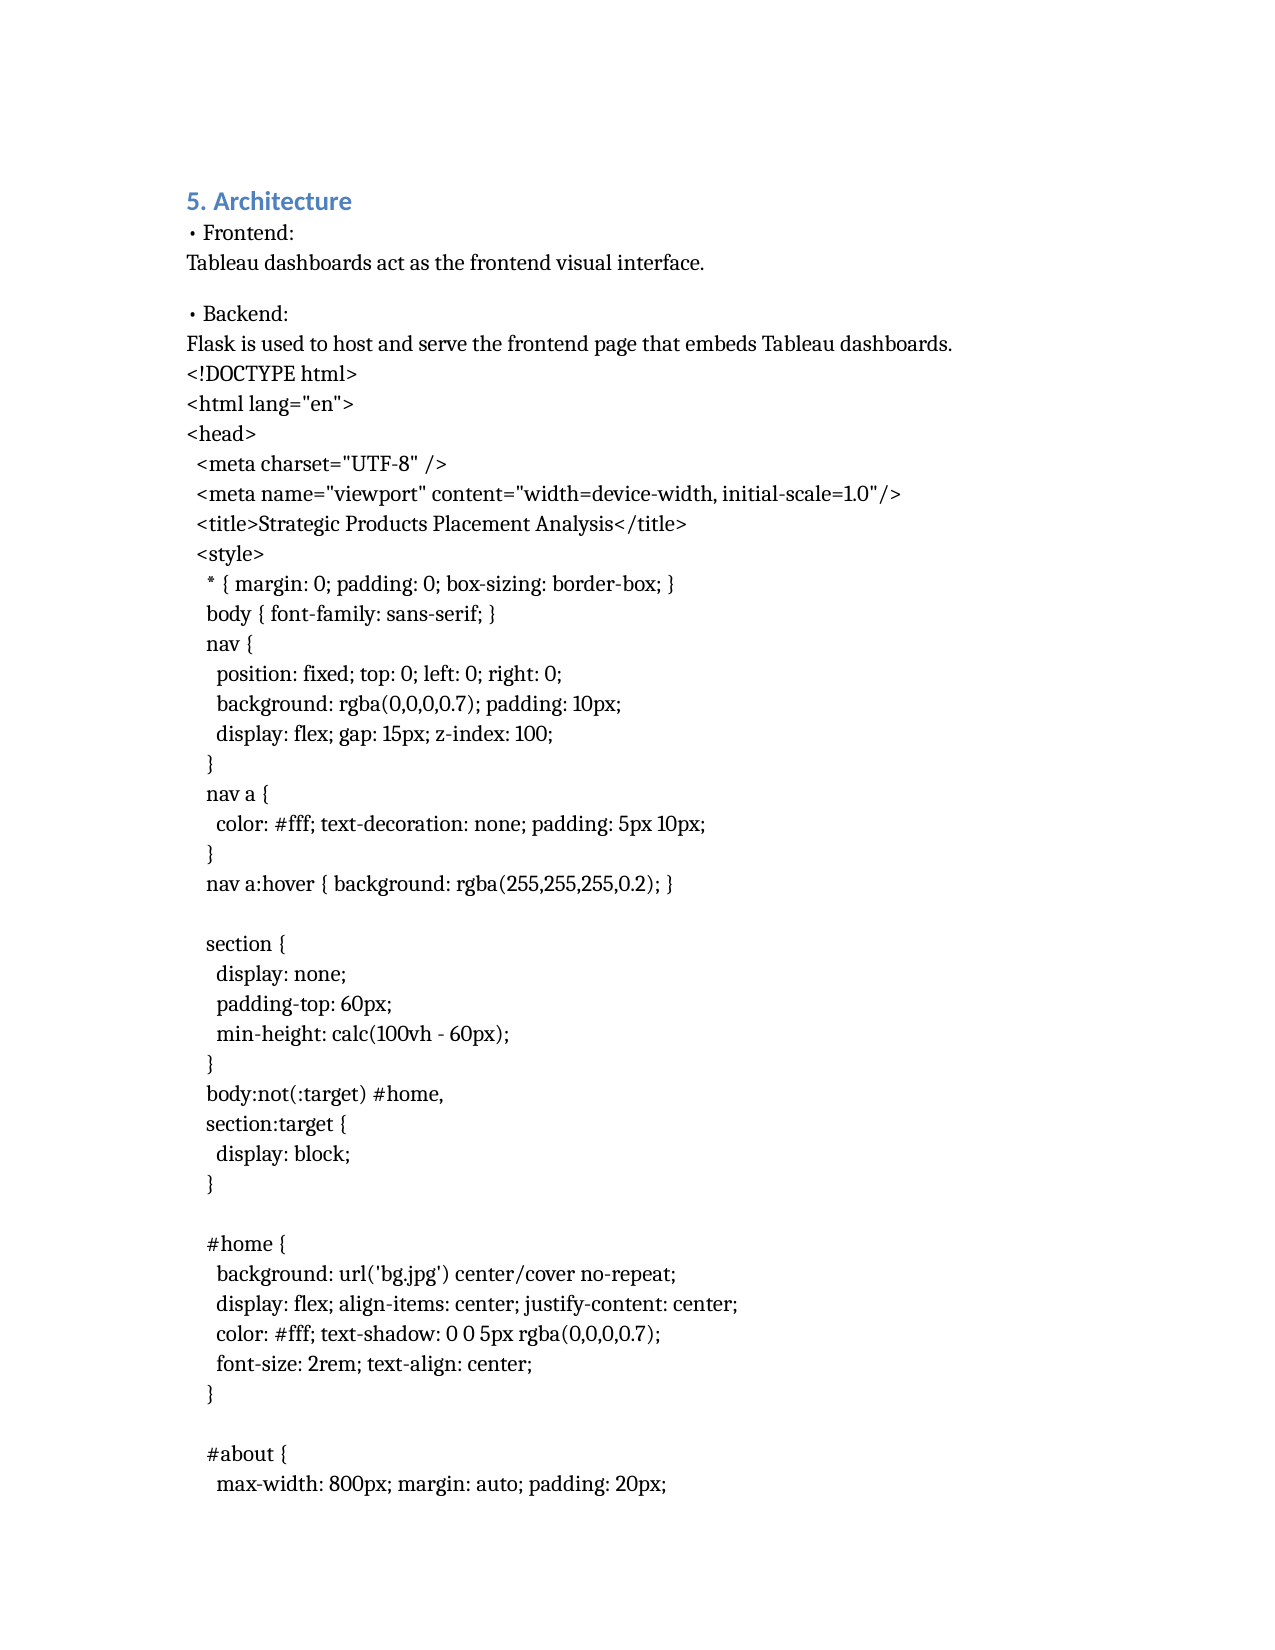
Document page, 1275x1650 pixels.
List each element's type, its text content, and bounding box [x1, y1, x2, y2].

text Flask is used to host and serve the frontend page that embeds Tableau dashboards. [186, 331, 1093, 357]
text <meta name="viewport" content="width=device-width, initial-scale=1.0"/> [186, 481, 1093, 507]
text min-height: calc(100vh - 60px); [186, 1021, 1093, 1047]
text nav a { [186, 781, 1093, 807]
text * { margin: 0; padding: 0; box-sizing: border-box; } [186, 571, 1093, 597]
text body:not(:target) #home, [186, 1081, 1093, 1107]
text position: fixed; top: 0; left: 0; right: 0; [186, 661, 1093, 687]
text } [186, 751, 1093, 777]
text background: url('bg.jpg') center/cover no-repeat; [186, 1261, 1093, 1287]
text display: flex; gap: 15px; z-index: 100; [186, 721, 1093, 747]
list Frontend: [187, 220, 1093, 246]
text display: block; [186, 1141, 1093, 1167]
text nav a:hover { background: rgba(255,255,255,0.2); } [186, 871, 1093, 897]
text <!DOCTYPE html> [186, 361, 1093, 387]
text section:target { [186, 1111, 1093, 1137]
text #home { [186, 1231, 1093, 1257]
subtitle 5. Architecture [186, 184, 1042, 217]
text Tableau dashboards act as the frontend visual interface. [186, 250, 1093, 276]
text <title>Strategic Products Placement Analysis</title> [186, 511, 1093, 537]
text <meta charset="UTF-8" /> [186, 451, 1093, 477]
text #about { [186, 1441, 1093, 1467]
text nav { [186, 631, 1093, 657]
text } [186, 1381, 1093, 1407]
text } [186, 1051, 1093, 1077]
text padding-top: 60px; [186, 991, 1093, 1017]
text <html lang="en"> [186, 391, 1093, 417]
text } [186, 1171, 1093, 1197]
text } [186, 841, 1093, 867]
text <head> [186, 421, 1093, 447]
list Backend: [187, 301, 1093, 327]
text <style> [186, 541, 1093, 567]
text max-width: 800px; margin: auto; padding: 20px; [186, 1471, 1093, 1497]
text color: #fff; text-decoration: none; padding: 5px 10px; [186, 811, 1093, 837]
text body { font-family: sans-serif; } [186, 601, 1093, 627]
text color: #fff; text-shadow: 0 0 5px rgba(0,0,0,0.7); [186, 1321, 1093, 1347]
text font-size: 2rem; text-align: center; [186, 1351, 1093, 1377]
text background: rgba(0,0,0,0.7); padding: 10px; [186, 691, 1093, 717]
text display: flex; align-items: center; justify-content: center; [186, 1291, 1093, 1317]
text section { [186, 931, 1093, 957]
text display: none; [186, 961, 1093, 987]
